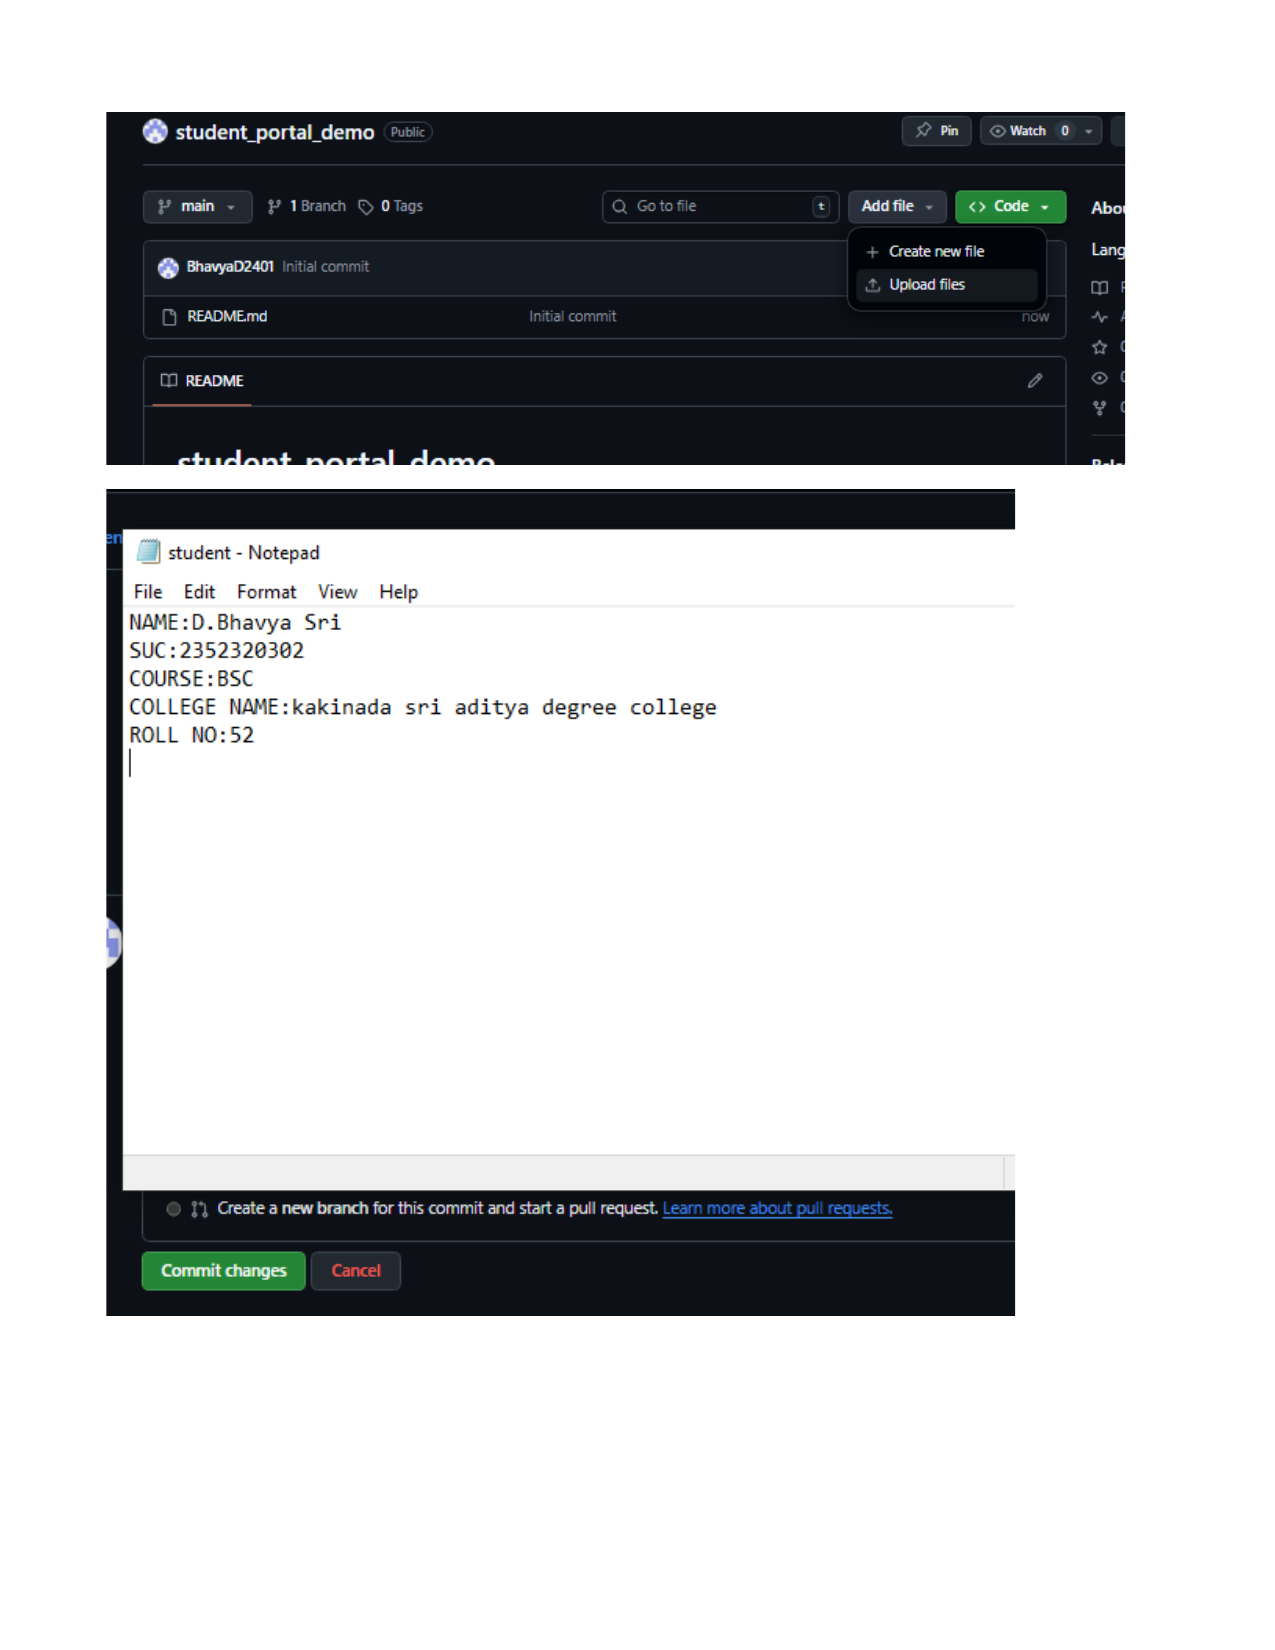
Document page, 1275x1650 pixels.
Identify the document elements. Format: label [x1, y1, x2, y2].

picture [106, 489, 1016, 1316]
picture [106, 112, 1125, 465]
